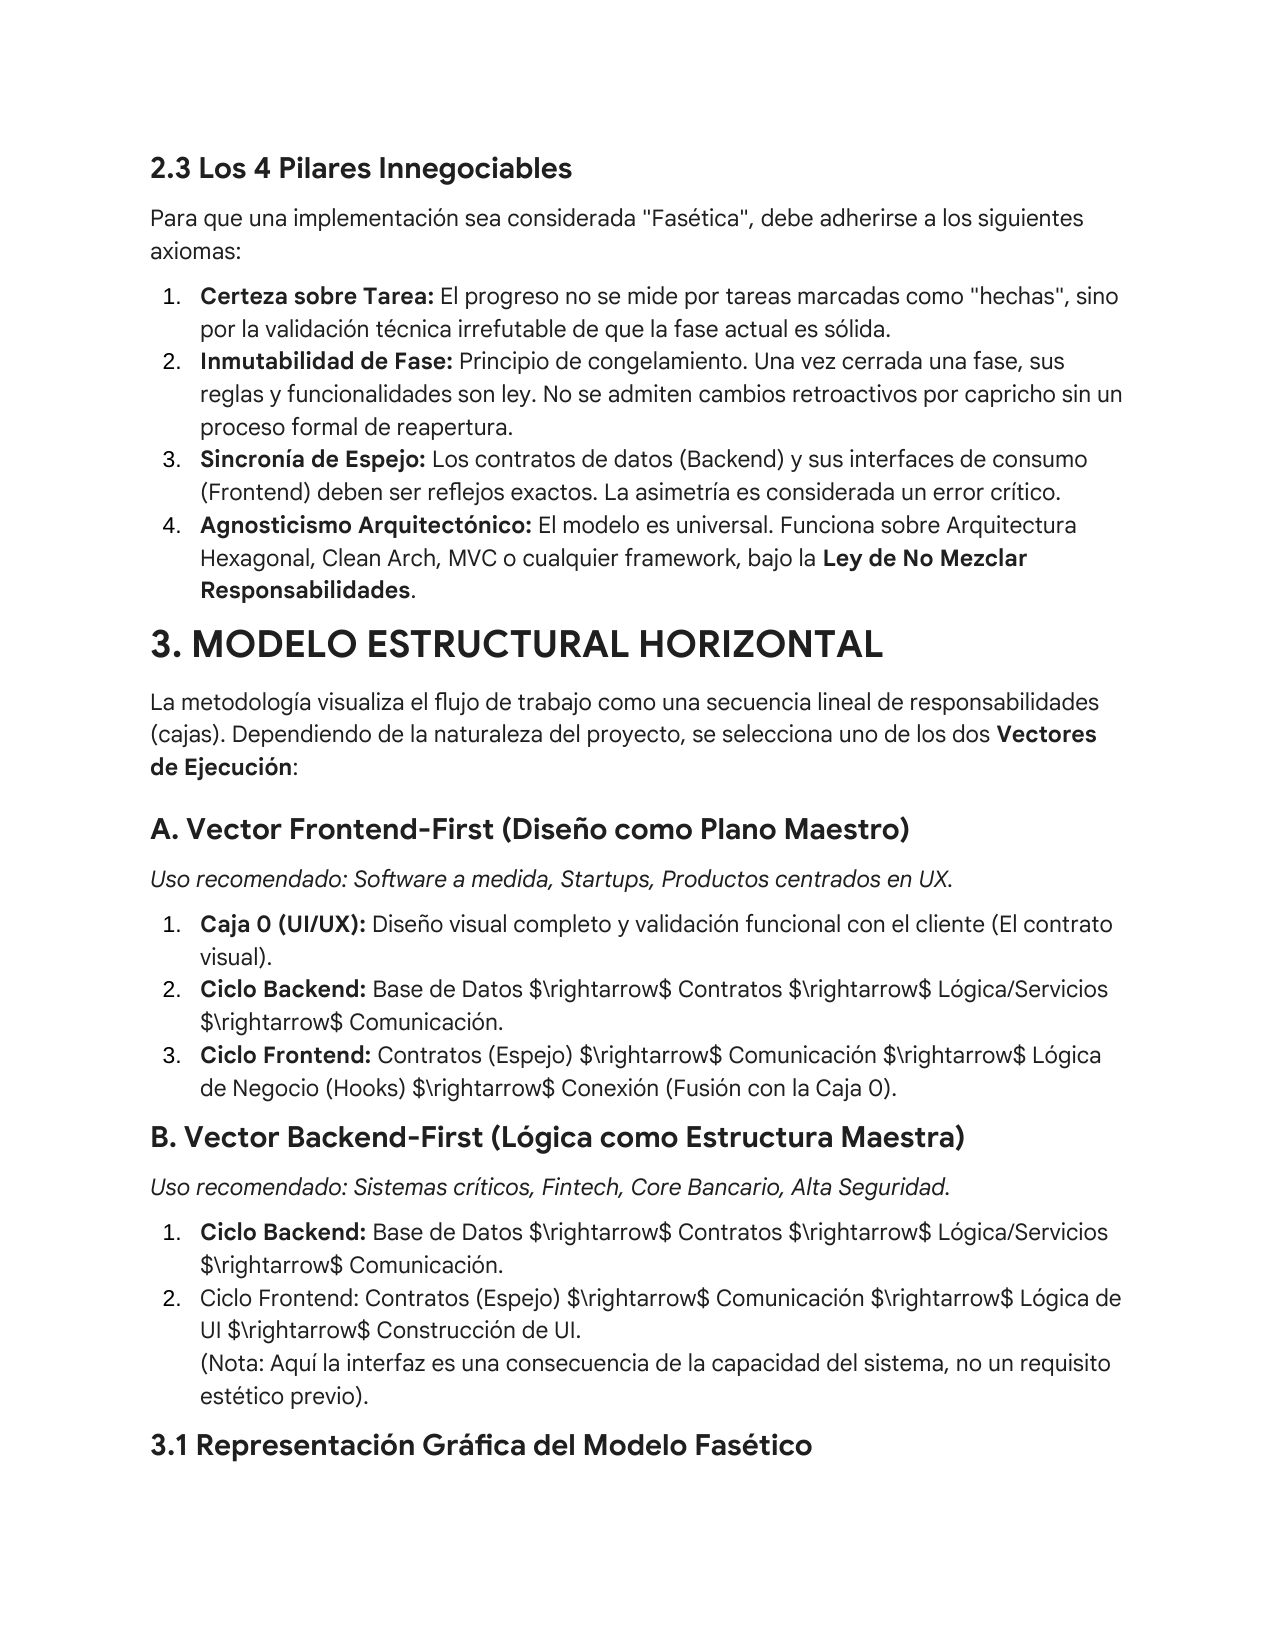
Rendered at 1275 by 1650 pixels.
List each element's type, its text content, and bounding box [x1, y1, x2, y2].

subtitle A. Vector Frontend-First (Diseño como Plano Maestro) [150, 811, 1125, 847]
list Ciclo Frontend: Contratos (Espejo) $\rightarrow$ Comunicación $\rightarrow$ Lógica de UI $\rightarrow$ Construcción de UI. (Nota: Aquí la interfaz es una consecuencia de la capacidad del sistema, no un requisito estético previo). [162, 1284, 1125, 1411]
text La metodología visualiza el flujo de trabajo como una secuencia lineal de responsabilidades (cajas). Dependiendo de la naturaleza del proyecto, se selecciona uno de los dos Vectores de Ejecución: [150, 688, 1125, 782]
subtitle 2.3 Los 4 Pilares Innegociables [150, 150, 1125, 187]
text Uso recomendado: Sistemas críticos, Fintech, Core Bancario, Alta Seguridad. [150, 1173, 1125, 1202]
subtitle B. Vector Backend-First (Lógica como Estructura Maestra) [150, 1119, 1125, 1156]
list Agnosticismo Arquitectónico: El modelo es universal. Funciona sobre Arquitectura Hexagonal, Clean Arch, MVC o cualquier framework, bajo la Ley de No Mezclar Responsabilidades. [162, 511, 1125, 605]
subtitle 3.1 Representación Gráfica del Modelo Fasético [150, 1427, 1125, 1464]
list Ciclo Frontend: Contratos (Espejo) $\rightarrow$ Comunicación $\rightarrow$ Lógica de Negocio (Hooks) $\rightarrow$ Conexión (Fusión con la Caja 0). [162, 1041, 1125, 1102]
subtitle 3. MODELO ESTRUCTURAL HORIZONTAL [150, 622, 1125, 669]
list Ciclo Backend: Base de Datos $\rightarrow$ Contratos $\rightarrow$ Lógica/Servicios $\rightarrow$ Comunicación. [162, 976, 1125, 1037]
text Uso recomendado: Software a medida, Startups, Productos centrados en UX. [150, 865, 1125, 894]
list Inmutabilidad de Fase: Principio de congelamiento. Una vez cerrada una fase, sus reglas y funcionalidades son ley. No se admiten cambios retroactivos por capricho sin un proceso formal de reapertura. [162, 347, 1125, 442]
list Certeza sobre Tarea: El progreso no se mide por tareas marcadas como "hechas", sino por la validación técnica irrefutable de que la fase actual es sólida. [162, 282, 1125, 343]
text Para que una implementación sea considerada "Fasética", debe adherirse a los siguientes axiomas: [150, 204, 1125, 266]
list Caja 0 (UI/UX): Diseño visual completo y validación funcional con el cliente (El contrato visual). [162, 910, 1125, 972]
list Ciclo Backend: Base de Datos $\rightarrow$ Contratos $\rightarrow$ Lógica/Servicios $\rightarrow$ Comunicación. [162, 1218, 1125, 1280]
list Sincronía de Espejo: Los contratos de datos (Backend) y sus interfaces de consumo (Frontend) deben ser reflejos exactos. La asimetría es considerada un error crítico. [162, 446, 1125, 507]
